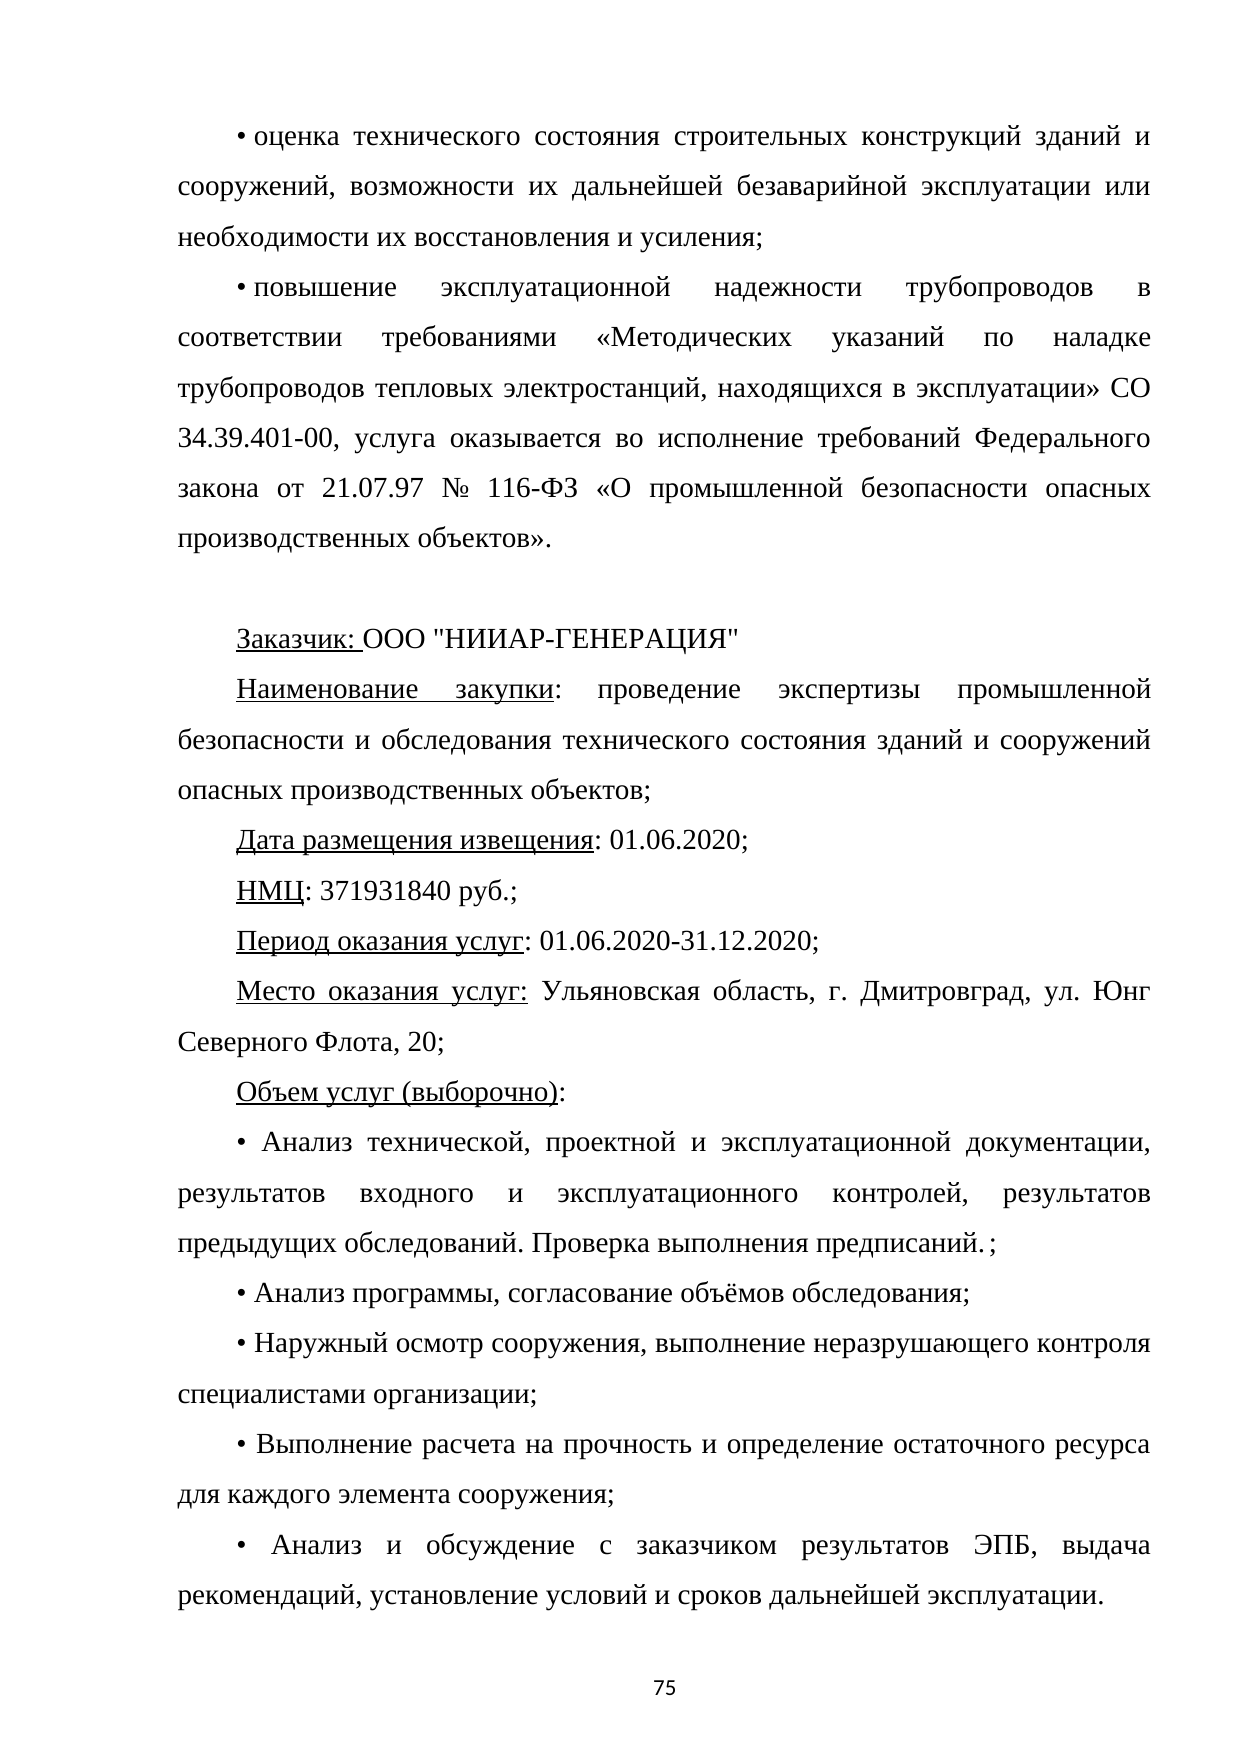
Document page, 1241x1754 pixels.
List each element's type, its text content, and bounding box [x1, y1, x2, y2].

text Период оказания услуг: 01.06.2020-31.12.2020; [177, 923, 1152, 957]
text • Выполнение расчета на прочность и определение остаточного ресурса для каждого элемента сооружения; [177, 1426, 1152, 1510]
text • Анализ программы, согласование объёмов обследования; [177, 1275, 1152, 1309]
text • Наружный осмотр сооружения, выполнение неразрушающего контроля специалистами организации; [177, 1326, 1152, 1409]
text • оценка технического состояния строительных конструкций зданий и сооружений, возможности их дальнейшей безаварийной эксплуатации или необходимости их восстановления и усиления; [177, 118, 1152, 252]
text Место оказания услуг: Ульяновская область, г. Дмитровград, ул. Юнг Северного Флота, 20; [177, 973, 1152, 1057]
text Объем услуг (выборочно): [177, 1074, 1152, 1108]
text • Анализ и обсуждение с заказчиком результатов ЭПБ, выдача рекомендаций, установление условий и сроков дальнейшей эксплуатации. [177, 1527, 1152, 1611]
text Наименование закупки: проведение экспертизы промышленной безопасности и обследования технического состояния зданий и сооружений опасных производственных объектов; [177, 672, 1152, 806]
text НМЦ: 371931840 руб.; [177, 873, 1152, 906]
text • повышение эксплуатационной надежности трубопроводов в соответствии требованиями «Методических указаний по наладке трубопроводов тепловых электростанций, находящихся в эксплуатации» СО 34.39.401-00, услуга оказывается во исполнение требований Федерального закона от 21.07.97 № 116-ФЗ «О промышленной безопасности опасных производственных объектов». [177, 269, 1152, 554]
text Дата размещения извещения: 01.06.2020; [177, 822, 1152, 856]
text • Анализ технической, проектной и эксплуатационной документации, результатов входного и эксплуатационного контролей, результатов предыдущих обследований. Проверка выполнения предписаний. ; [177, 1124, 1152, 1258]
text Заказчик: ООО "НИИАР-ГЕНЕРАЦИЯ" [177, 621, 1152, 655]
